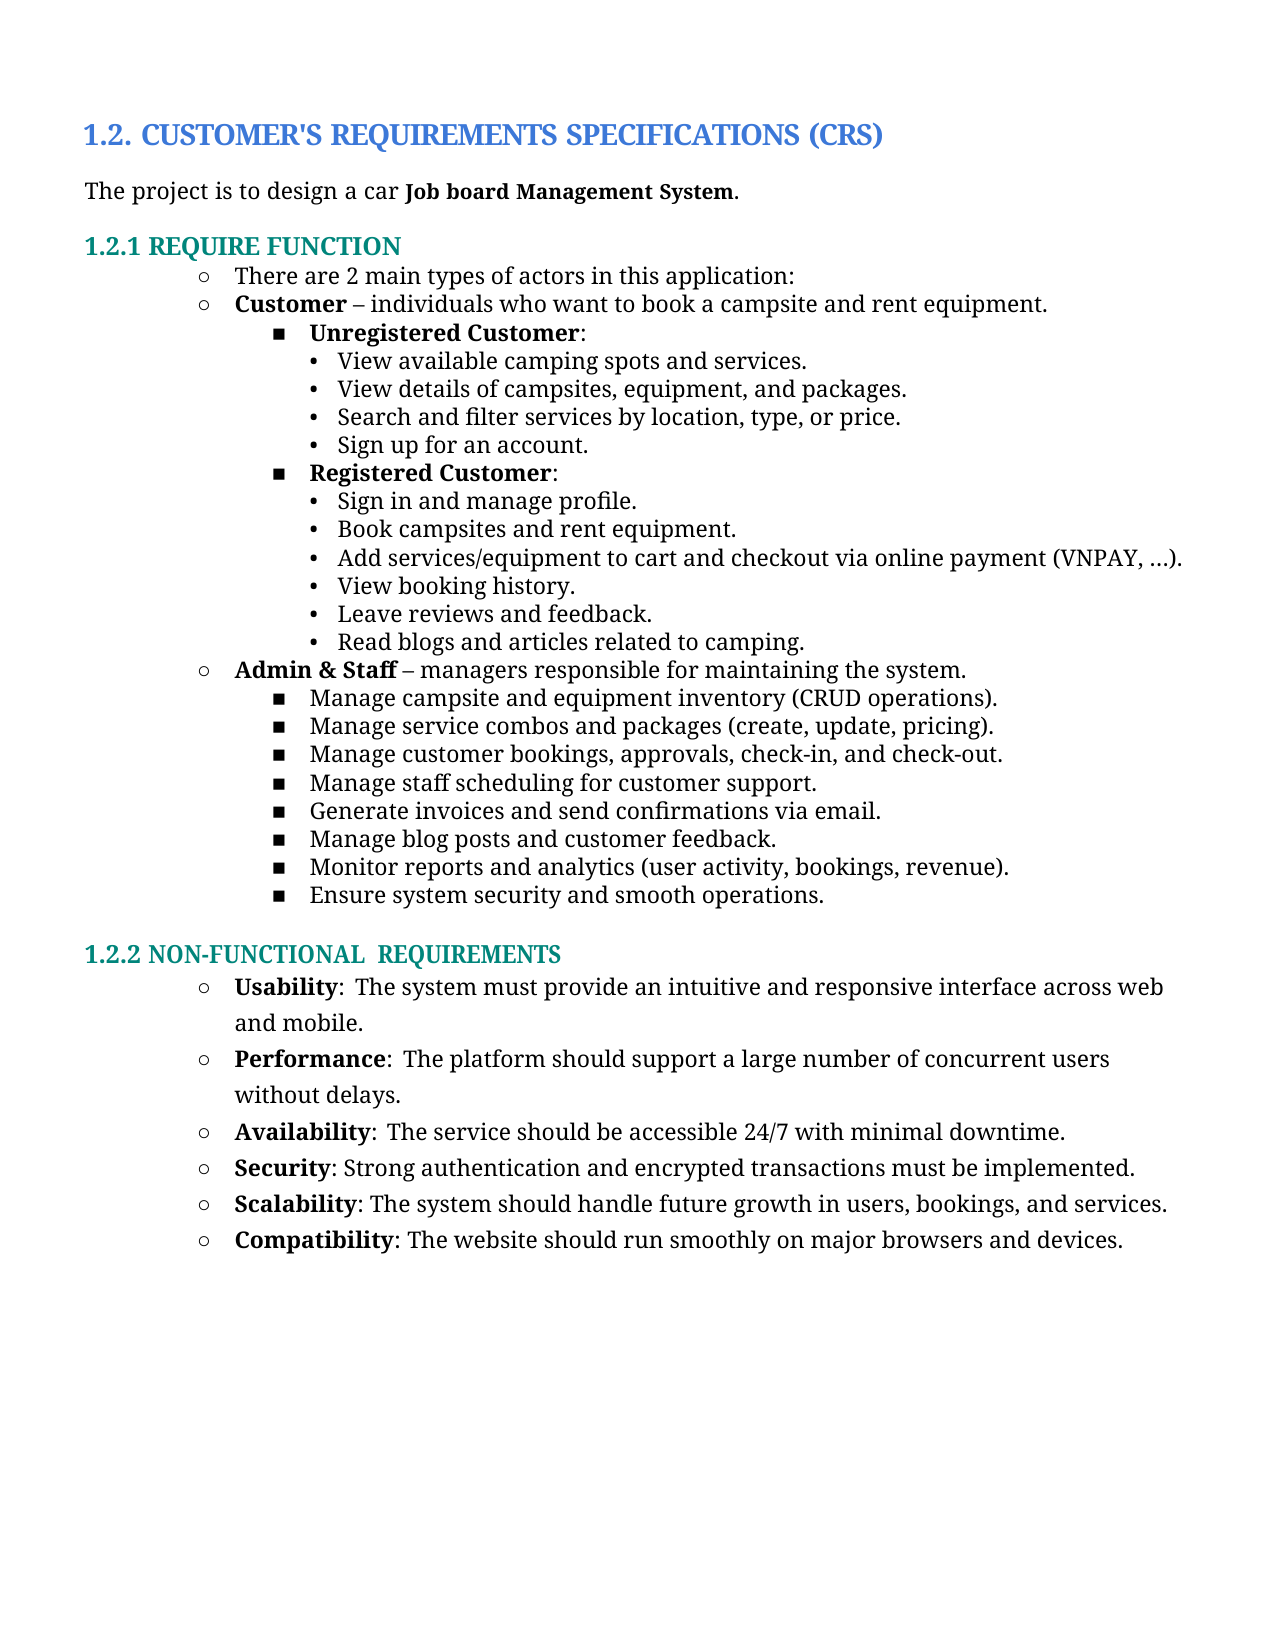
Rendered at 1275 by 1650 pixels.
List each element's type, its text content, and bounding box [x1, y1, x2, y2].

list View details of campsites, equipment, and packages. [309, 375, 1237, 403]
list Availability: The service should be accessible 24/7 with minimal downtime. [197, 1115, 1201, 1147]
list Read blogs and articles related to camping. [309, 628, 1237, 656]
list Search and filter services by location, type, or price. [309, 403, 1237, 431]
list Unregistered Customer: [272, 318, 1237, 347]
text The project is to design a car Job board Management System. [84, 175, 1237, 206]
list Sign up for an account. [309, 431, 1237, 459]
list Manage campsite and equipment inventory (CRUD operations). [272, 684, 1237, 712]
list Add services/equipment to cart and checkout via online payment (VNPAY, …). [309, 543, 1237, 572]
list Manage staff scheduling for customer support. [272, 768, 1237, 797]
list Monitor reports and analytics (user activity, bookings, revenue). [272, 853, 1237, 881]
list View available camping spots and services. [309, 347, 1237, 375]
list Performance: The platform should support a large number of concurrent users without delays. [197, 1043, 1202, 1111]
list Customer – individuals who want to book a campsite and rent equipment. [197, 290, 1237, 318]
list Manage service combos and packages (create, update, pricing). [272, 712, 1237, 740]
list Generate invoices and send confirmations via email. [272, 797, 1237, 825]
list Compatibility: The website should run smoothly on major browsers and devices. [197, 1224, 1202, 1255]
list Registered Customer: [272, 459, 1237, 487]
list Scalability: The system should handle future growth in users, bookings, and services. [197, 1188, 1201, 1219]
list Security: Strong authentication and encrypted transactions must be implemented. [197, 1151, 1237, 1183]
list There are 2 main types of actors in this application: [197, 262, 1237, 290]
list Usability: The system must provide an intuitive and responsive interface across web and mobile. [197, 971, 1201, 1038]
list Manage blog posts and customer feedback. [272, 825, 1237, 853]
list Leave reviews and feedback. [309, 600, 1237, 628]
list Book campsites and rent equipment. [309, 515, 1237, 543]
list Ensure system security and smooth operations. [272, 881, 1237, 909]
list View booking history. [309, 572, 1237, 600]
subtitle CUSTOMER'S REQUIREMENTS SPECIFICATIONS (CRS) [83, 114, 1237, 154]
subtitle NON-FUNCTIONAL REQUIREMENTS [84, 937, 1237, 971]
list Admin & Staff – managers responsible for maintaining the system. [197, 656, 1237, 684]
list Manage customer bookings, approvals, check-in, and check-out. [272, 740, 1237, 768]
list Sign in and manage profile. [309, 487, 1237, 515]
subtitle REQUIRE FUNCTION [84, 228, 1237, 262]
